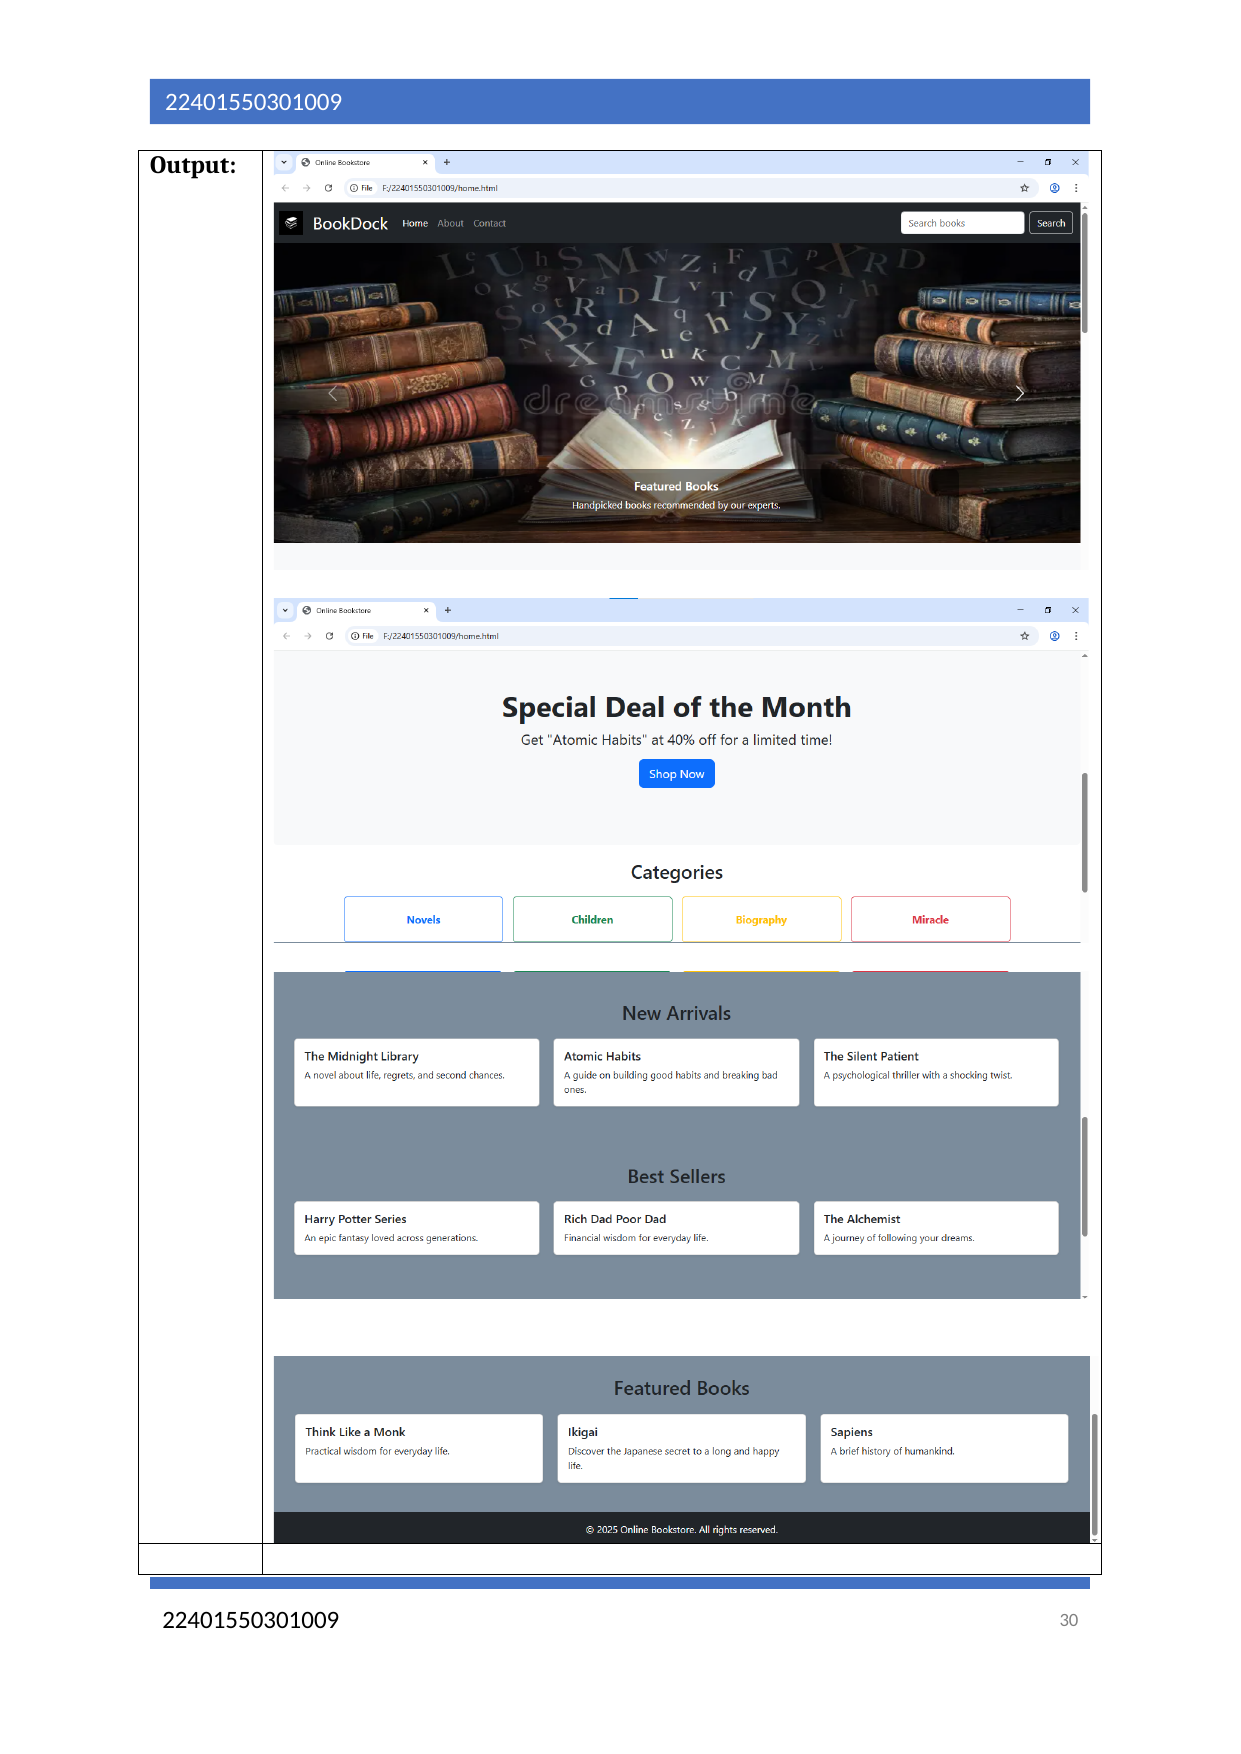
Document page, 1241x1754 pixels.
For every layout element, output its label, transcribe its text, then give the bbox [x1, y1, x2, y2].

picture [273, 151, 1089, 570]
table_cell [263, 151, 1101, 1543]
table_cell [263, 1544, 1101, 1574]
table_cell [139, 1544, 262, 1574]
table_cell Output: [139, 151, 262, 1543]
picture [273, 1356, 1099, 1543]
picture [273, 598, 1089, 943]
picture [273, 971, 1089, 1299]
